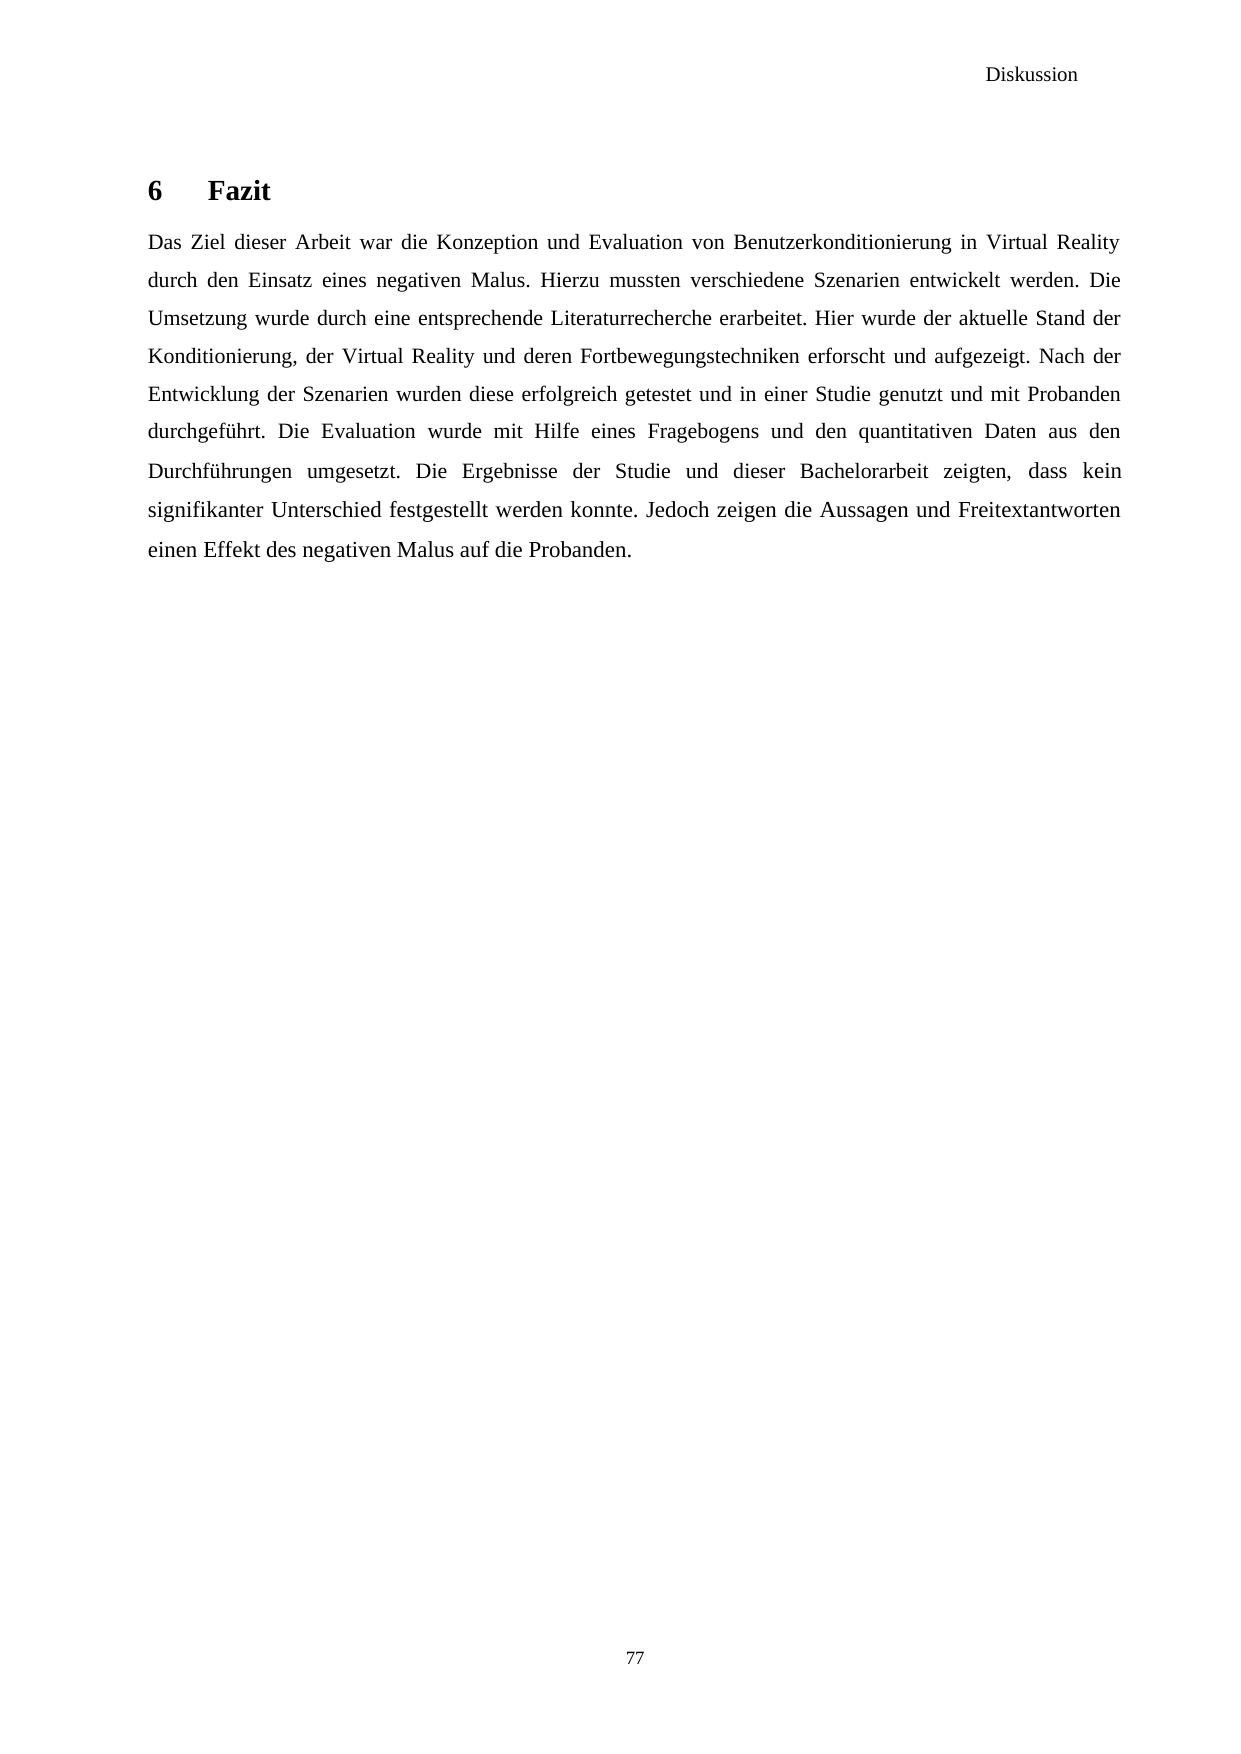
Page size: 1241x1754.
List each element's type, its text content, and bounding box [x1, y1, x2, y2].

text Das Ziel dieser Arbeit war die Konzeption und Evaluation von Benutzerkonditionierung in Virtual Reality durch den Einsatz eines negativen Malus. Hierzu mussten verschiedene Szenarien entwickelt werden. Die Umsetzung wurde durch eine entsprechende Literaturrecherche erarbeitet. Hier wurde der aktuelle Stand der Konditionierung, der Virtual Reality und deren Fortbewegungstechniken erforscht und aufgezeigt. Nach der Entwicklung der Szenarien wurden diese erfolgreich getestet und in einer Studie genutzt und mit Probanden durchgeführt. Die Evaluation wurde mit Hilfe eines Fragebogens und den quantitativen Daten aus den Durchführungen umgesetzt. Die Ergebnisse der Studie und dieser Bachelorarbeit zeigten, dass kein signifikanter Unterschied festgestellt werden konnte. Jedoch zeigen die Aussagen und Freitextantworten einen Effekt des negativen Malus auf die Probanden. [148, 229, 1122, 562]
subtitle Fazit [148, 173, 1122, 206]
